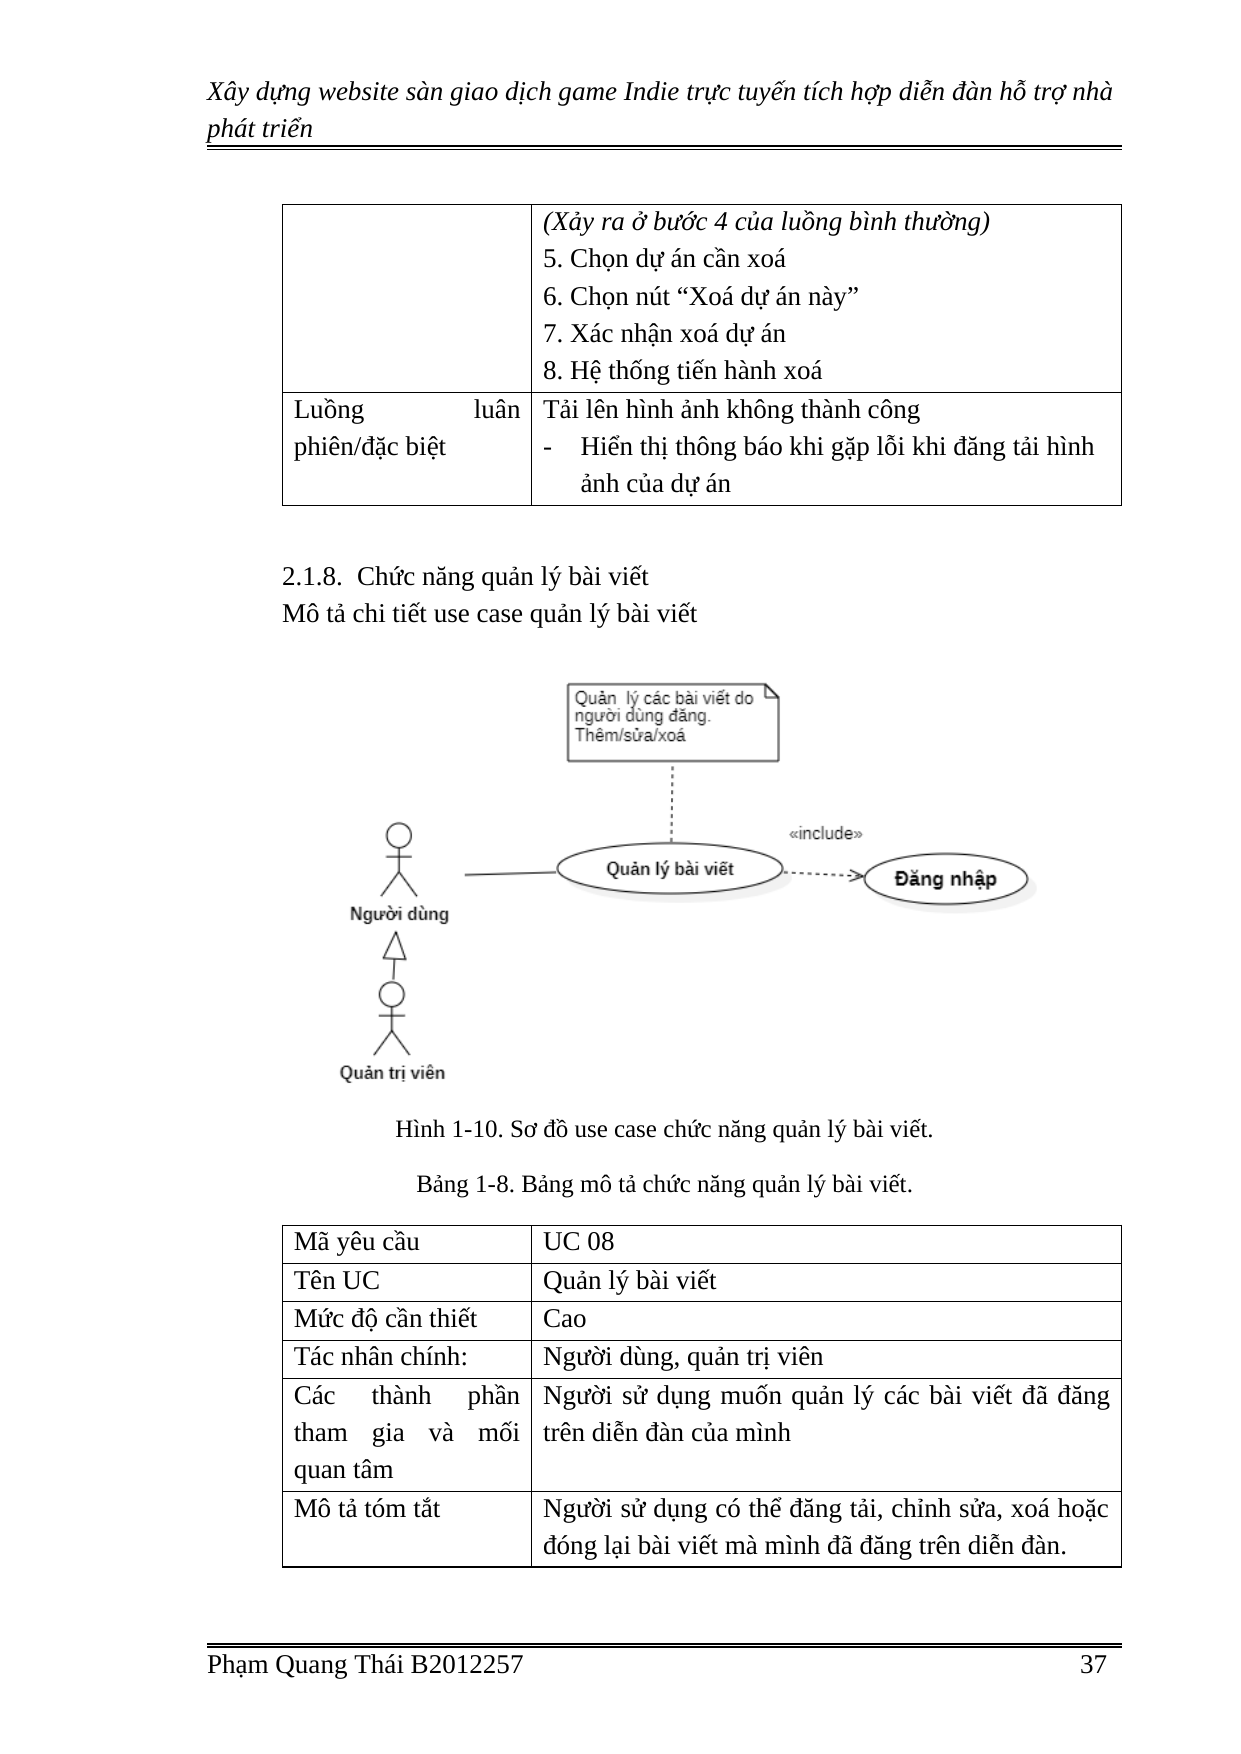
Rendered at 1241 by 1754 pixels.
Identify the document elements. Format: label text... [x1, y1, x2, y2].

table_cell Mô tả tóm tắt [283, 1492, 531, 1566]
table_cell Quản lý bài viết [532, 1264, 1121, 1301]
text Mô tả chi tiết use case quản lý bài viết [282, 597, 1122, 628]
table_cell Người sử dụng muốn quản lý các bài viết đã đăng trên diễn đàn của mình [532, 1379, 1121, 1491]
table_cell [532, 205, 1121, 392]
table_cell Tác nhân chính: [283, 1341, 531, 1378]
picture [281, 650, 1058, 1091]
table_header UC 08 [532, 1226, 1121, 1263]
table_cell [283, 205, 531, 392]
table_cell Cao [532, 1302, 1121, 1339]
table_header Mã yêu cầu [283, 1226, 531, 1263]
subtitle Chức năng quản lý bài viết [282, 559, 1122, 591]
text Bảng 1-8. Bảng mô tả chức năng quản lý bài viết. [207, 1169, 1122, 1198]
table_cell Người dùng, quản trị viên [532, 1341, 1121, 1378]
table_cell Các thành phần tham gia và mối quan tâm [283, 1379, 531, 1491]
table_cell Tải lên hình ảnh không thành công Hiển thị thông báo khi gặp lỗi khi đăng tải hình ảnh của dự án [532, 393, 1121, 504]
table_cell Luồng luân phiên/đặc biệt [283, 393, 531, 504]
table_cell Mức độ cần thiết [283, 1302, 531, 1339]
table_cell Người sử dụng có thể đăng tải, chỉnh sửa, xoá hoặc đóng lại bài viết mà mình đã đăng trên diễn đàn. [532, 1492, 1121, 1566]
table_cell Tên UC [283, 1264, 531, 1301]
text Hình 1-10. Sơ đồ use case chức năng quản lý bài viết. [207, 1114, 1122, 1143]
